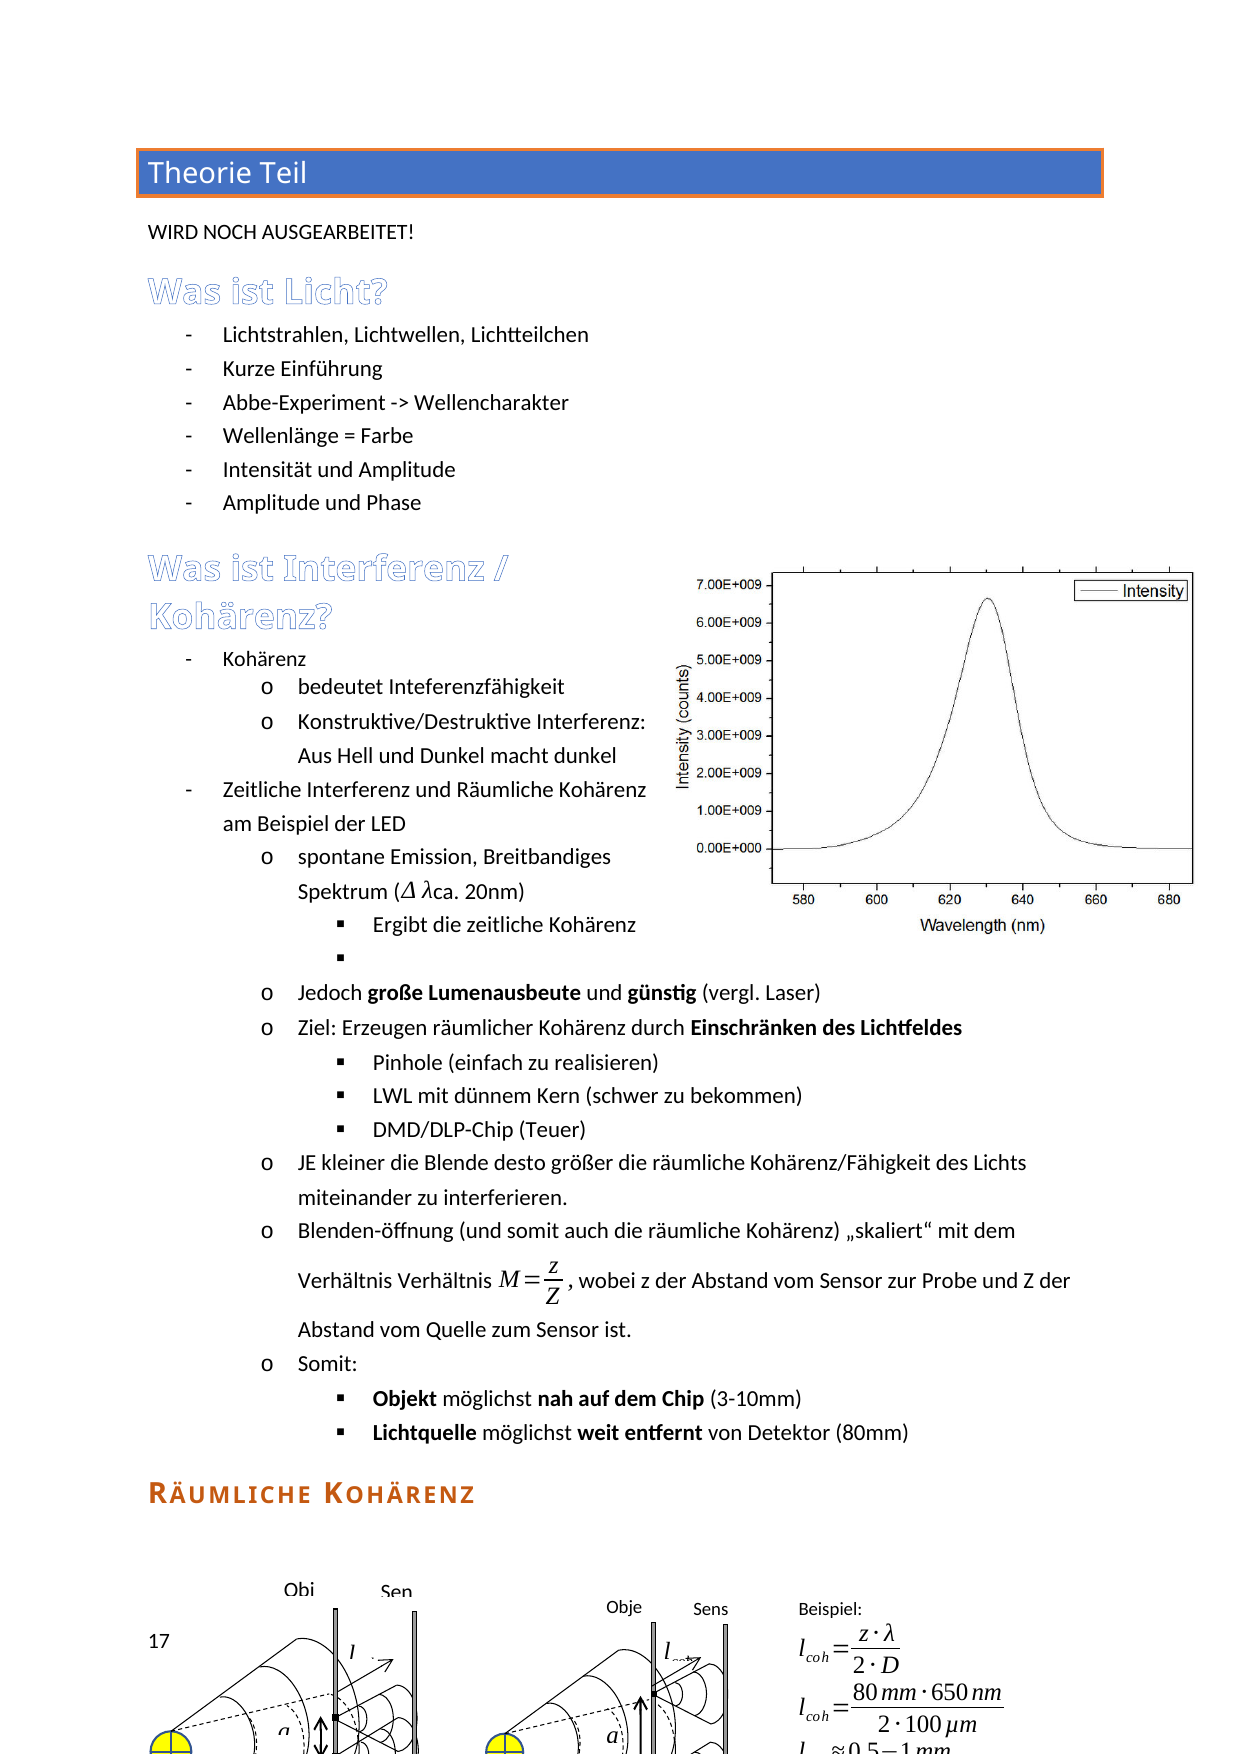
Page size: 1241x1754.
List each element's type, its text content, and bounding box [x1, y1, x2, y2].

list Objekt möglichst nah auf dem Chip (3-10mm) [335, 1384, 1093, 1412]
text WIRD NOCH AUSGEARBEITET! [148, 218, 1093, 245]
list spontane Emission, Breitbandiges Spektrum (ca. 20nm) [260, 842, 669, 905]
list Jedoch große Lumenausbeute und günstig (vergl. Laser) [260, 978, 1093, 1007]
list Lichtquelle möglichst weit entfernt von Detektor (80mm) [335, 1418, 1093, 1446]
list LWL mit dünnem Kern (schwer zu bekommen) [335, 1081, 1093, 1109]
list Pinhole (einfach zu realisieren) [335, 1048, 1093, 1076]
list Blenden-öffnung (und somit auch die räumliche Kohärenz) „skaliert“ mit dem Verhältnis Verhältnis wobei z der Abstand vom Sensor zur Probe und Z der Abstand vom Quelle zum Sensor ist. [260, 1216, 1093, 1344]
list Abbe-Experiment -> Wellencharakter [185, 388, 1093, 416]
list bedeutet Inteferenzfähigkeit [260, 672, 669, 701]
list Zeitliche Interferenz und Räumliche Kohärenz am Beispiel der LED [185, 775, 669, 837]
subtitle Was ist Licht? [148, 266, 1093, 314]
list Konstruktive/Destruktive Interferenz: Aus Hell und Dunkel macht dunkel [260, 707, 669, 770]
list Kurze Einführung [185, 354, 1093, 382]
list Amplitude und Phase [185, 488, 1093, 516]
picture [669, 555, 1220, 935]
list JE kleiner die Blende desto größer die räumliche Kohärenz/Fähigkeit des Lichts miteinander zu interferieren. [260, 1148, 1093, 1211]
subtitle Räumliche Kohärenz [148, 1472, 1093, 1512]
subtitle Theorie Teil [139, 151, 1101, 194]
list DMD/DLP-Chip (Teuer) [335, 1115, 1093, 1143]
subtitle Was ist Interferenz / Kohärenz? [148, 543, 1093, 639]
list Wellenlänge = Farbe [185, 421, 1093, 449]
list Lichtstrahlen, Lichtwellen, Lichtteilchen [185, 321, 1093, 348]
list Somit: [260, 1349, 1093, 1378]
list Ziel: Erzeugen räumlicher Kohärenz durch Einschränken des Lichtfeldes [260, 1013, 1093, 1042]
list Kohärenz [185, 645, 669, 672]
list Intensität und Amplitude [185, 455, 1093, 483]
list Ergibt die zeitliche Kohärenz [335, 911, 1093, 938]
